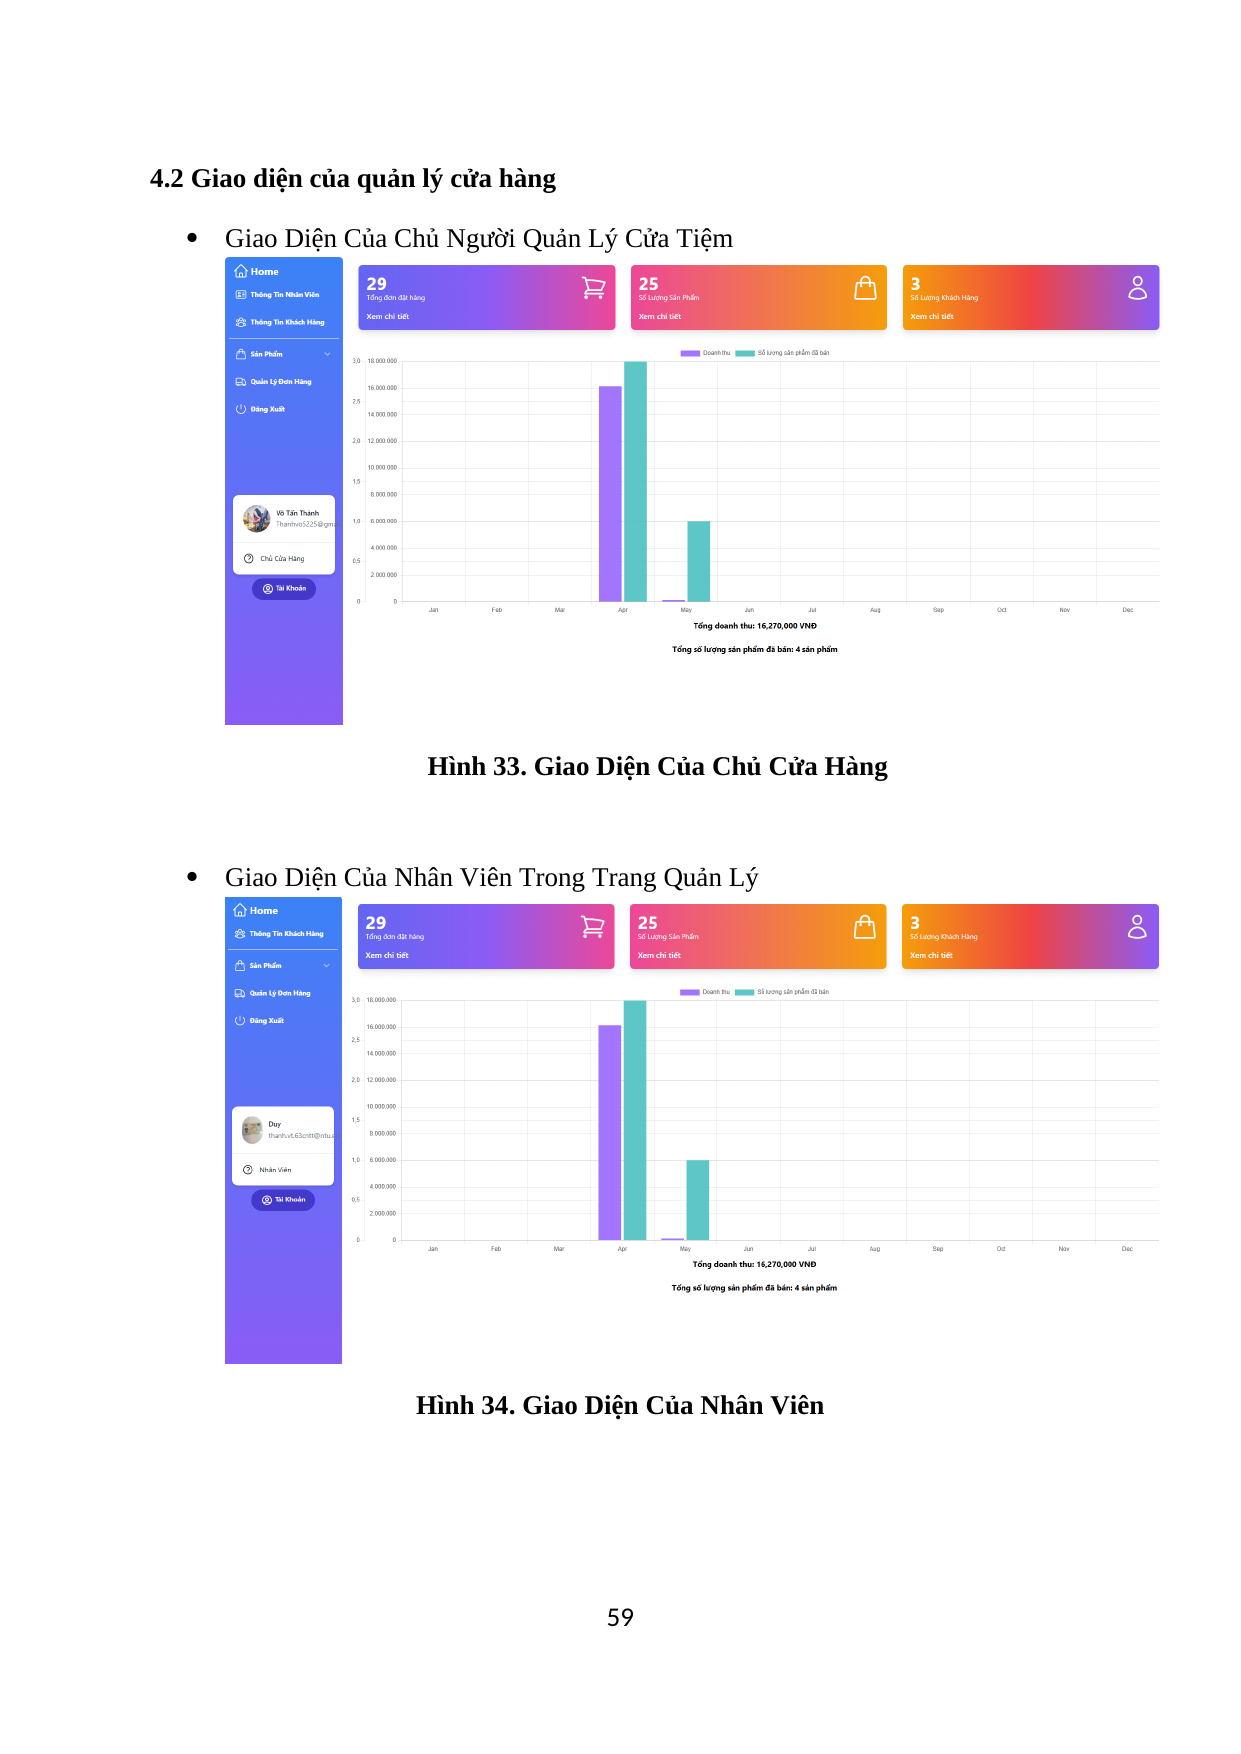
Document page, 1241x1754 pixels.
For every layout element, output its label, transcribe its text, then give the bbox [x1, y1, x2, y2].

picture [225, 257, 1166, 725]
text 4.2 Giao diện của quản lý cửa hàng [150, 162, 1090, 194]
text Hình 33. Giao Diện Của Chủ Cửa Hàng [225, 750, 1090, 781]
list Giao Diện Của Nhân Viên Trong Trang Quản Lý [187, 861, 1090, 893]
picture [225, 897, 1166, 1364]
text Hình 34. Giao Diện Của Nhân Viên [150, 1389, 1090, 1421]
